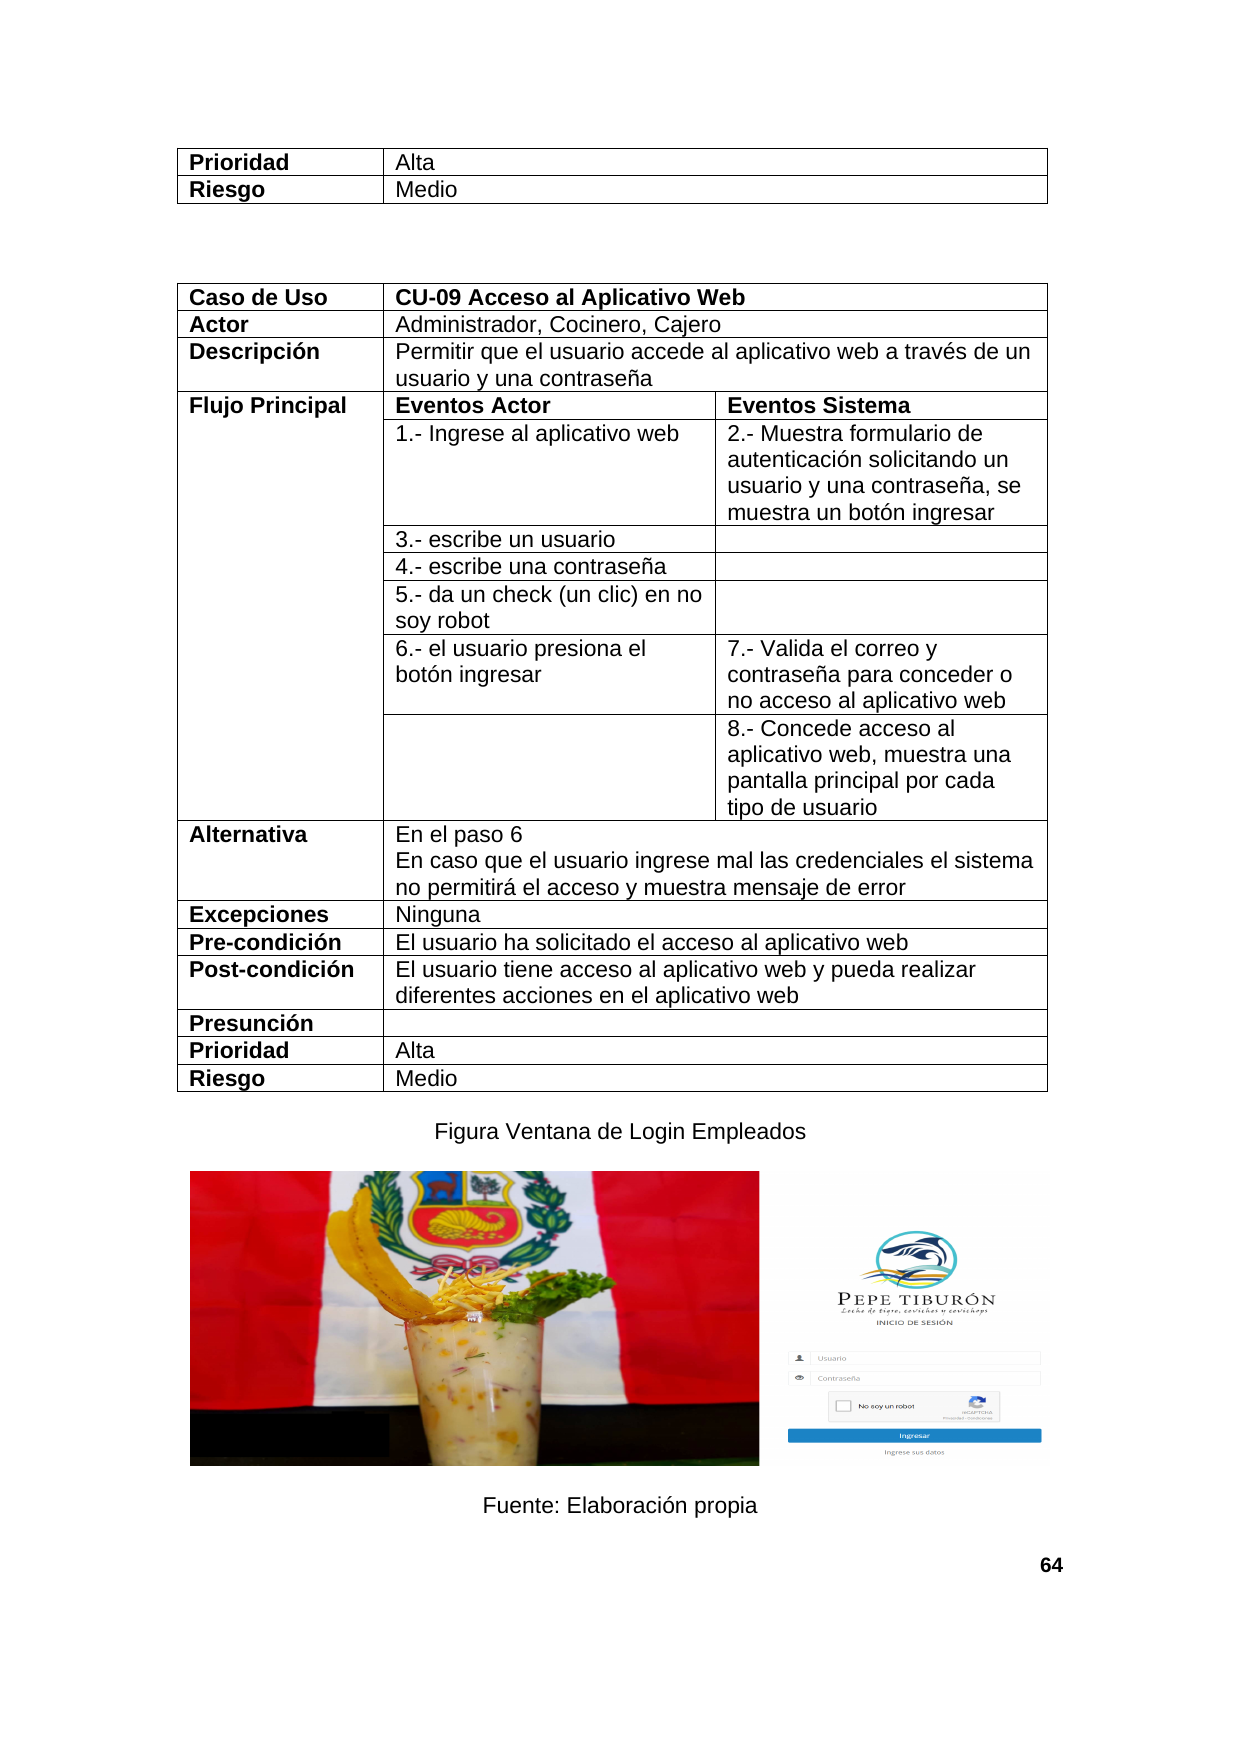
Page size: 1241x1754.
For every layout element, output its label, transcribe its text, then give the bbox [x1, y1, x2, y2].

table_cell 6.- el usuario presiona el botón ingresar [384, 635, 715, 713]
table_cell Post-condición [178, 956, 383, 1009]
table_cell Eventos Sistema [716, 392, 1047, 418]
table_cell Prioridad [178, 149, 383, 175]
table_cell Actor [178, 311, 383, 337]
table_header Caso de Uso [178, 284, 383, 310]
table_cell 1.- Ingrese al aplicativo web [384, 420, 715, 525]
table_cell Presunción [178, 1010, 383, 1036]
table_cell 7.- Valida el correo y contraseña para conceder o no acceso al aplicativo web [716, 635, 1047, 713]
table_header CU-09 Acceso al Aplicativo Web [384, 284, 1047, 310]
text Fuente: Elaboración propia [177, 1492, 1063, 1519]
table_cell Eventos Actor [384, 392, 715, 418]
table_cell Medio [384, 1065, 1047, 1091]
picture [190, 1171, 1050, 1466]
table_cell [384, 715, 715, 820]
table_cell [716, 526, 1047, 552]
table_cell Alta [384, 149, 1047, 175]
table_cell 8.- Concede acceso al aplicativo web, muestra una pantalla principal por cada tipo de usuario [716, 715, 1047, 820]
text Figura Ventana de Login Empleados [177, 1118, 1063, 1144]
table_cell Pre-condición [178, 929, 383, 955]
table_cell El usuario ha solicitado el acceso al aplicativo web [384, 929, 1047, 955]
table_cell Administrador, Cocinero, Cajero [384, 311, 1047, 337]
table_cell Alta [384, 1037, 1047, 1063]
table_cell Ninguna [384, 901, 1047, 927]
table_cell Flujo Principal [178, 392, 383, 820]
table_cell 5.- da un check (un clic) en no soy robot [384, 581, 715, 633]
table_cell Permitir que el usuario accede al aplicativo web a través de un usuario y una contraseña [384, 338, 1047, 391]
table_cell El usuario tiene acceso al aplicativo web y pueda realizar diferentes acciones en el aplicativo web [384, 956, 1047, 1009]
table_cell [384, 1010, 1047, 1036]
table_cell Alternativa [178, 821, 383, 900]
table_cell Excepciones [178, 901, 383, 927]
table_cell Riesgo [178, 176, 383, 202]
table_cell En el paso 6 En caso que el usuario ingrese mal las credenciales el sistema no permitirá el acceso y muestra mensaje de error [384, 821, 1047, 900]
table_cell 4.- escribe una contraseña [384, 553, 715, 580]
table_cell 2.- Muestra formulario de autenticación solicitando un usuario y una contraseña, se muestra un botón ingresar [716, 420, 1047, 525]
table_cell Riesgo [178, 1065, 383, 1091]
table_cell Medio [384, 176, 1047, 202]
table_cell Descripción [178, 338, 383, 391]
table_cell Prioridad [178, 1037, 383, 1063]
table_cell [716, 581, 1047, 633]
table_cell [716, 553, 1047, 580]
table_cell 3.- escribe un usuario [384, 526, 715, 552]
